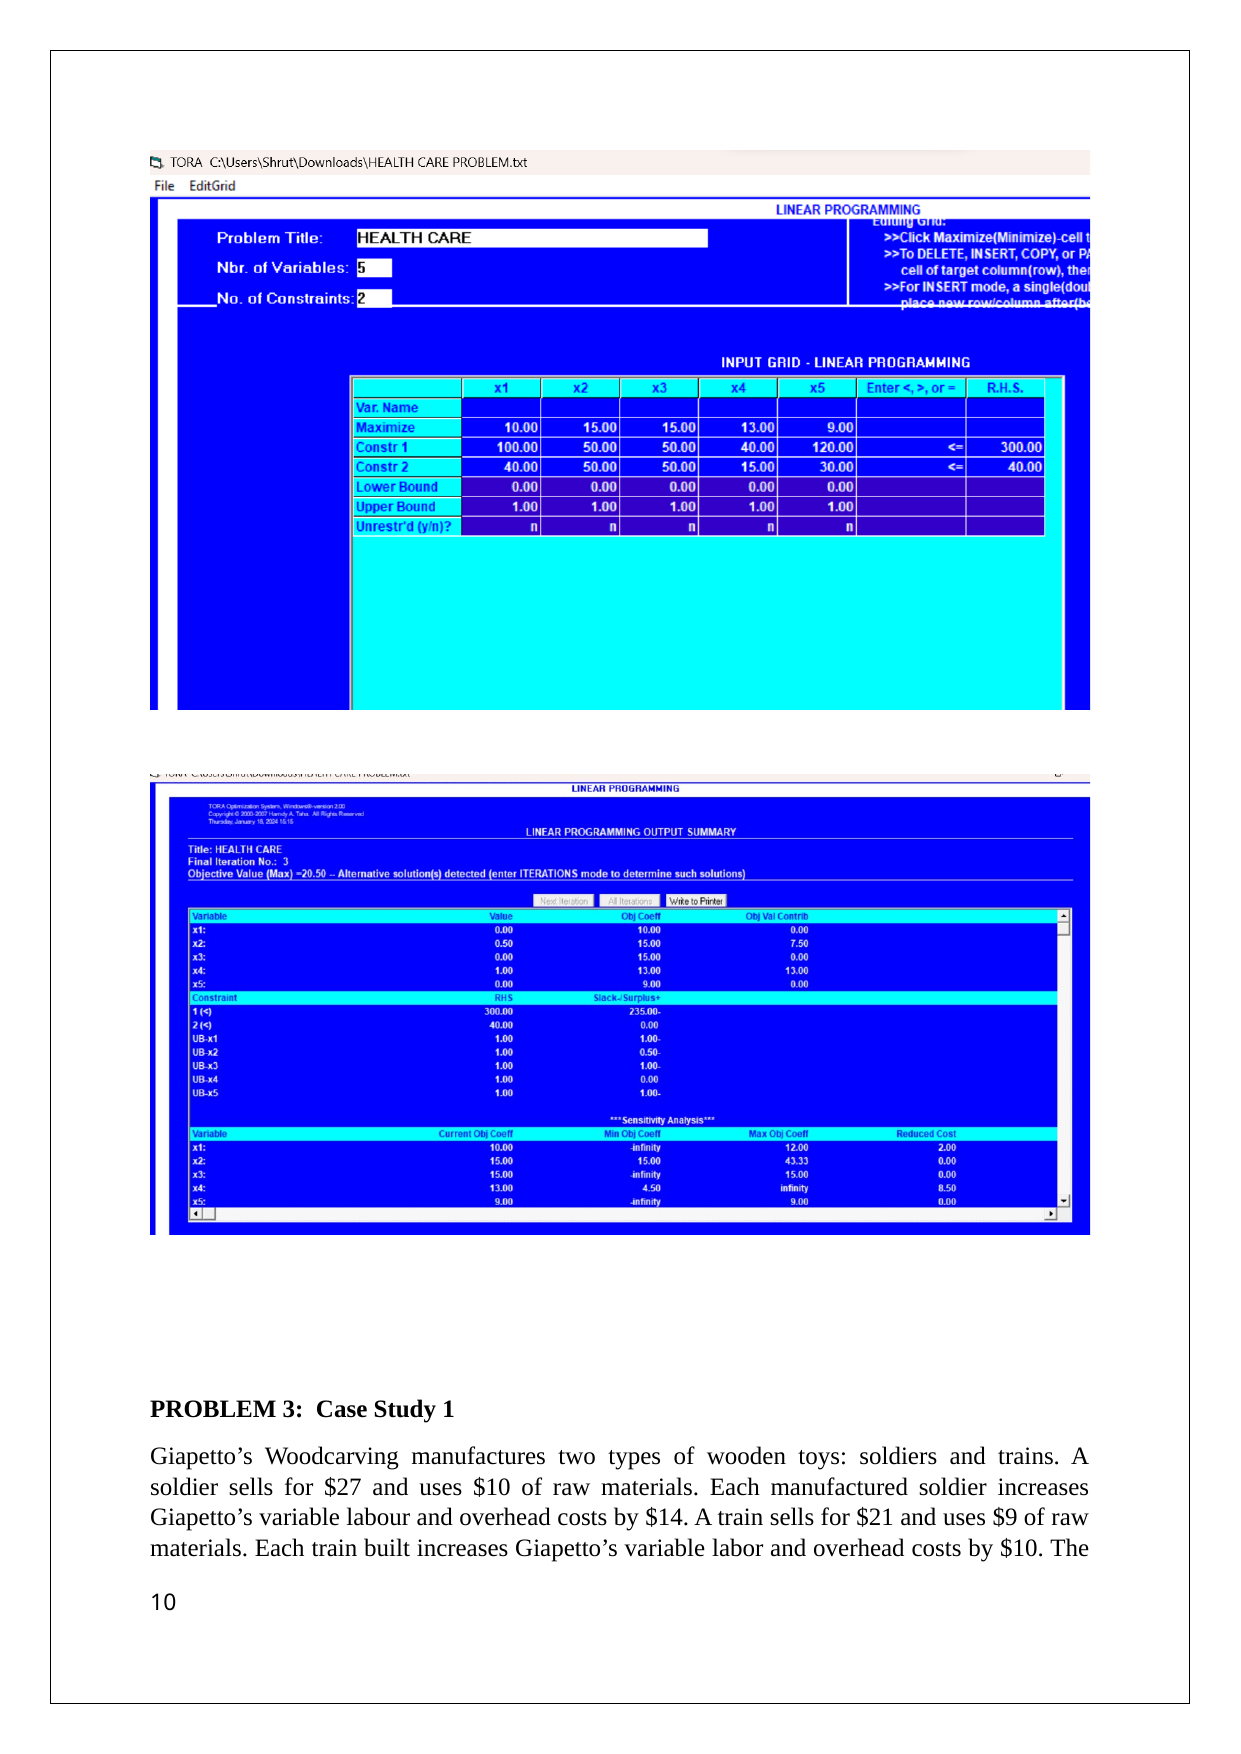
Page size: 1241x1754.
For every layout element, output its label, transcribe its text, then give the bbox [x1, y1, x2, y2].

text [150, 1441, 1090, 1561]
picture [150, 774, 1091, 1235]
text PROBLEM 3: Case Study 1 [150, 1394, 1090, 1423]
picture [150, 150, 1091, 710]
